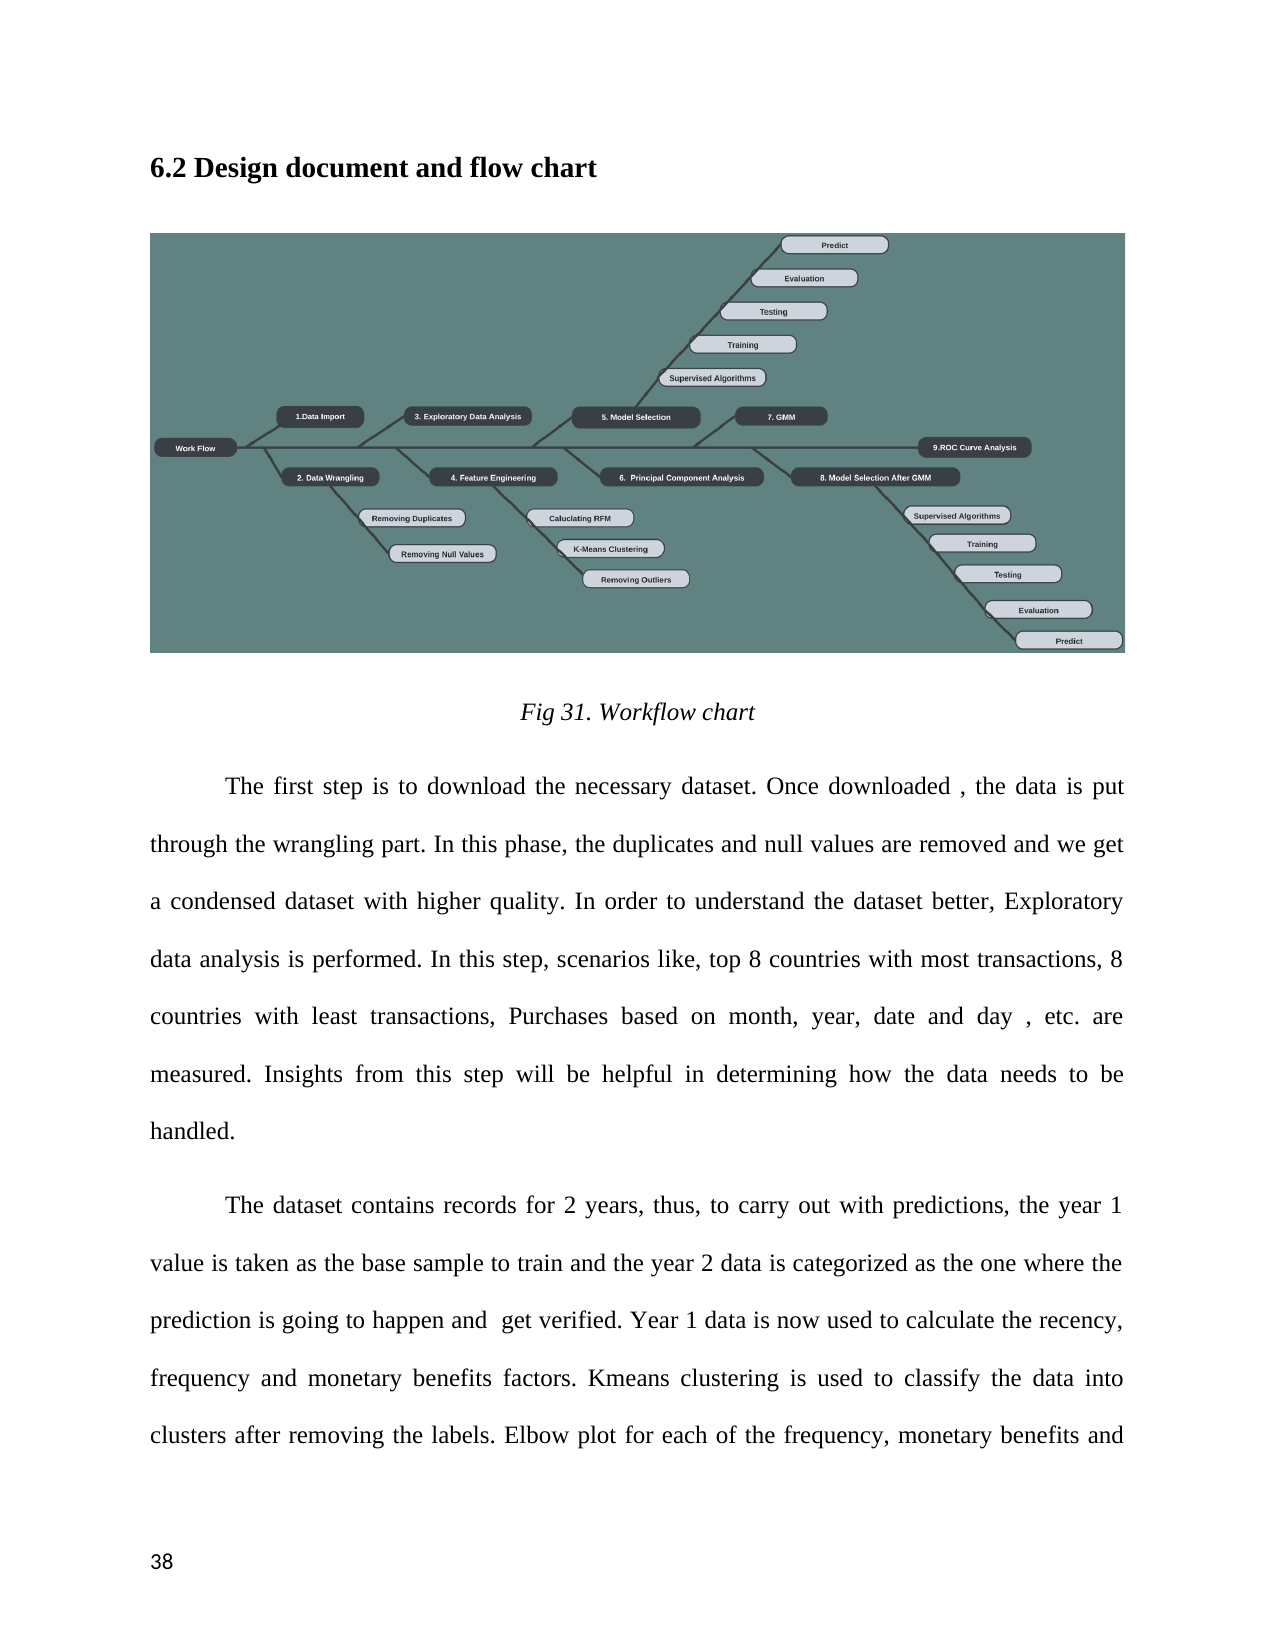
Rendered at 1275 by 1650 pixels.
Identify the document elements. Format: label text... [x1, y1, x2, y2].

text Fig 31. Workflow chart [150, 697, 1125, 726]
picture [150, 233, 1125, 653]
text 6.2 Design document and flow chart [150, 150, 1125, 183]
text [150, 1191, 1125, 1449]
text The first step is to download the necessary dataset. Once downloaded , the data is put through the wrangling part. In this phase, the duplicates and null values are removed and we get a condensed dataset with higher quality. In order to understand the dataset better, Exploratory data analysis is performed. In this step, scenarios like, top 8 countries with most transactions, 8 countries with least transactions, Purchases based on month, year, date and day , etc. are measured. Insights from this step will be helpful in determining how the data needs to be handled. [150, 771, 1125, 1145]
